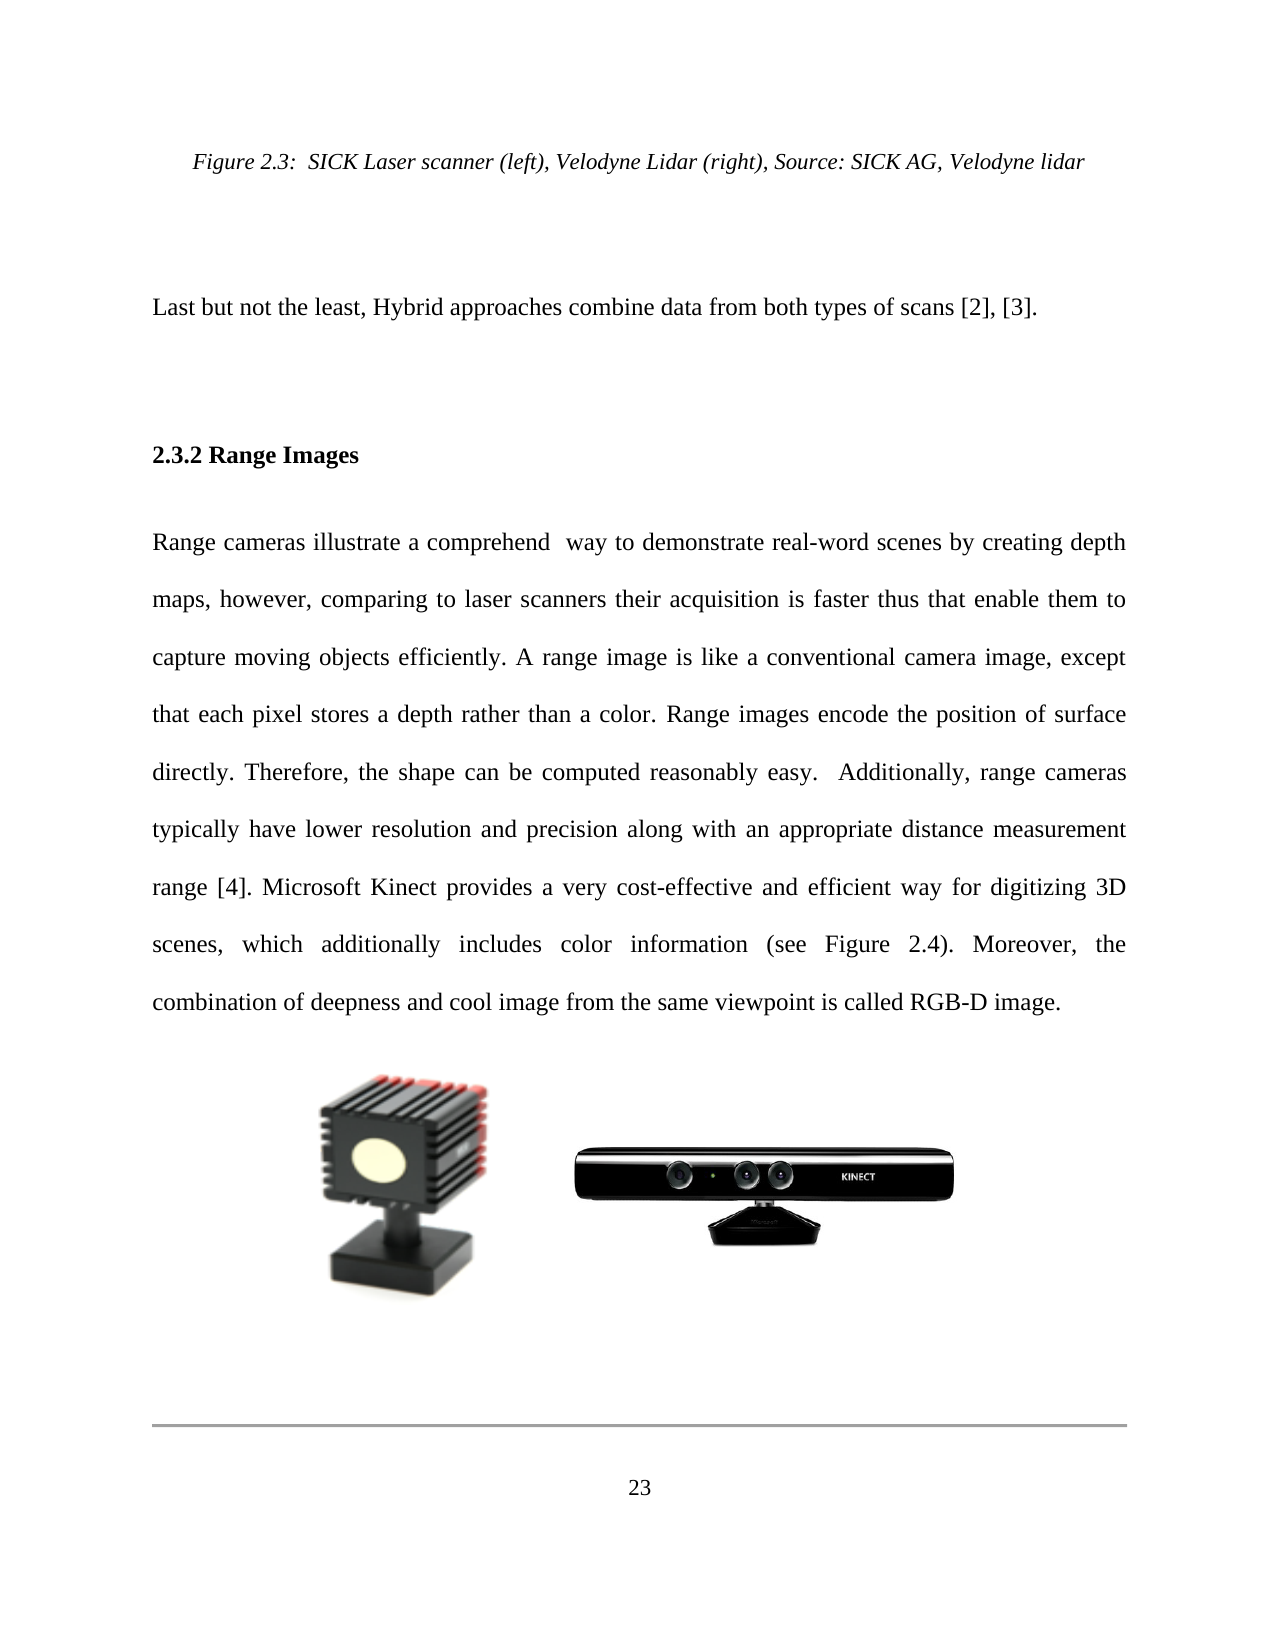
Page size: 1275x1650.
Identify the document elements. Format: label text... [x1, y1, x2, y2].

picture [317, 1073, 492, 1305]
text 2.3.2 Range Images [152, 440, 1127, 469]
text Range cameras illustrate a comprehend way to demonstrate real-word scenes by creating depth maps, however, comparing to laser scanners their acquisition is faster thus that enable them to capture moving objects efficiently. A range image is like a conventional camera image, except that each pixel stores a depth rather than a color. Range images encode the position of surface directly. Therefore, the shape can be computed reasonably easy. Additionally, range cameras typically have lower resolution and precision along with an appropriate distance measurement range [4]. Microsoft Kinect provides a very cost-effective and efficient way for digitizing 3D scenes, which additionally includes color information (see Figure 2.4). Moreover, the combination of deepness and cool image from the same viewpoint is called RGB-D image. [152, 527, 1127, 1016]
text Figure 2.3: SICK Laser scanner (left), Velodyne Lidar (right), Source: SICK AG, Velodyne lidar [152, 148, 1127, 175]
text Last but not the least, Hybrid approaches combine data from both types of scans [2], [3]. [152, 292, 1127, 321]
